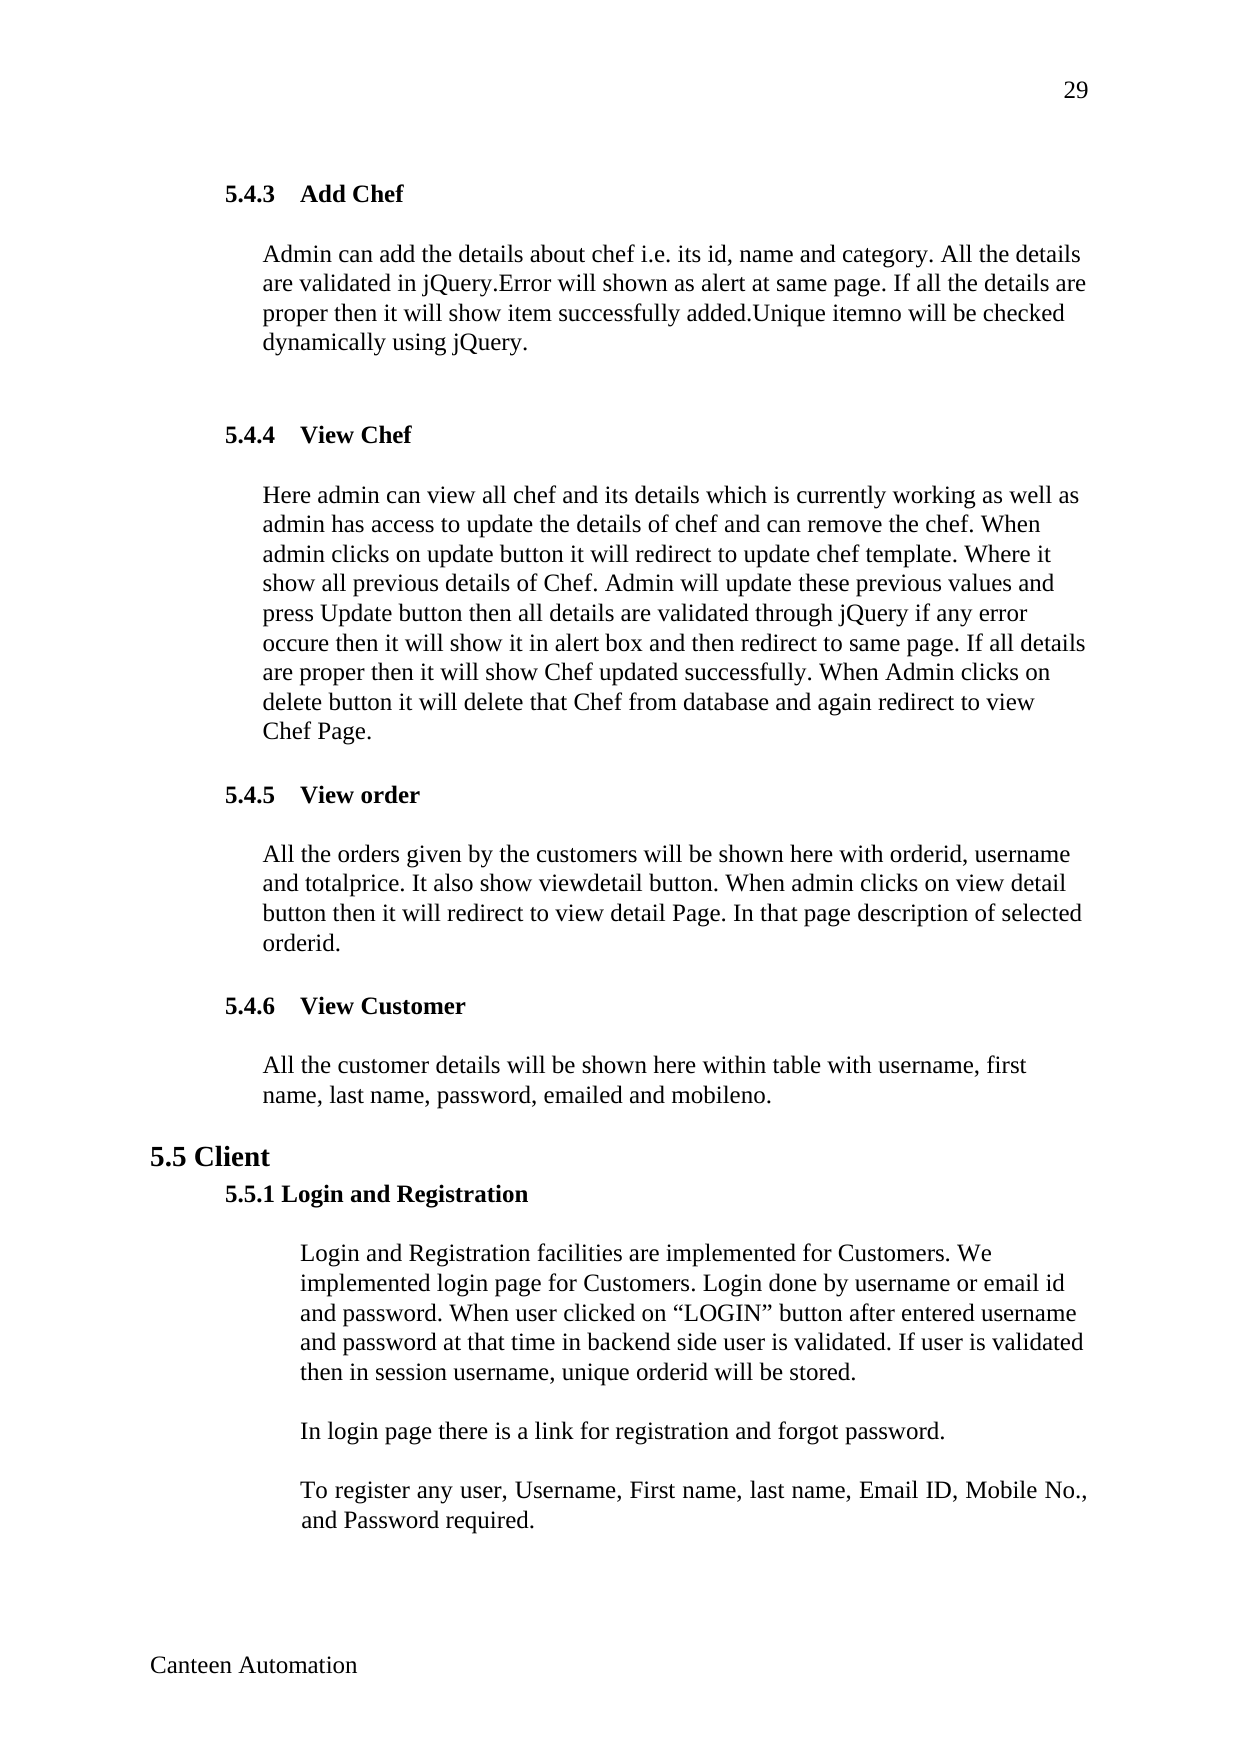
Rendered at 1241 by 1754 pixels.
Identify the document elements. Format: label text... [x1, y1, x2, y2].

text Login and Registration facilities are implemented for Customers. We implemented login page for Customers. Login done by username or email id and password. When user clicked on “LOGIN” button after entered username and password at that time in backend side user is validated. If user is validated then in session username, unique orderid will be stored. [300, 1238, 1088, 1386]
list Add Chef [225, 179, 1088, 208]
subtitle 5.5.1 Login and Registration [151, 1179, 1088, 1208]
subtitle 5.5 Client [150, 1139, 1081, 1173]
text In login page there is a link for registration and forgot password. [300, 1416, 1088, 1445]
list All the orders given by the customers will be shown here with orderid, username and totalprice. It also show viewdetail button. When admin clicks on view detail button then it will redirect to view detail Page. In that page description of selected orderid. [262, 839, 1088, 956]
subtitle 5.4.6 View Customer [151, 991, 1088, 1020]
list All the customer details will be shown here within table with username, first name, last name, password, emailed and mobileno. [262, 1050, 1088, 1109]
text To register any user, Username, First name, last name, Email ID, Mobile No., and Password required. [300, 1475, 1088, 1533]
subtitle 5.4.5 View order [151, 780, 1088, 808]
list Here admin can view all chef and its details which is currently working as well as admin has access to update the details of chef and can remove the chef. When admin clicks on update button it will redirect to update chef template. Where it show all previous details of Chef. Admin will update these previous values and press Update button then all details are validated through jQuery if any error occure then it will show it in alert box and then redirect to same page. If all details are proper then it will show Chef updated successfully. When Admin clicks on delete button it will delete that Chef from database and again redirect to view Chef Page. [262, 480, 1088, 745]
list Admin can add the details about chef i.e. its id, name and category. All the details are validated in jQuery.Error will shown as alert at same page. If all the details are proper then it will show item successfully added.Unique itemno will be checked dynamically using jQuery. [262, 239, 1088, 356]
subtitle 5.4.4 View Chef [151, 420, 1088, 449]
